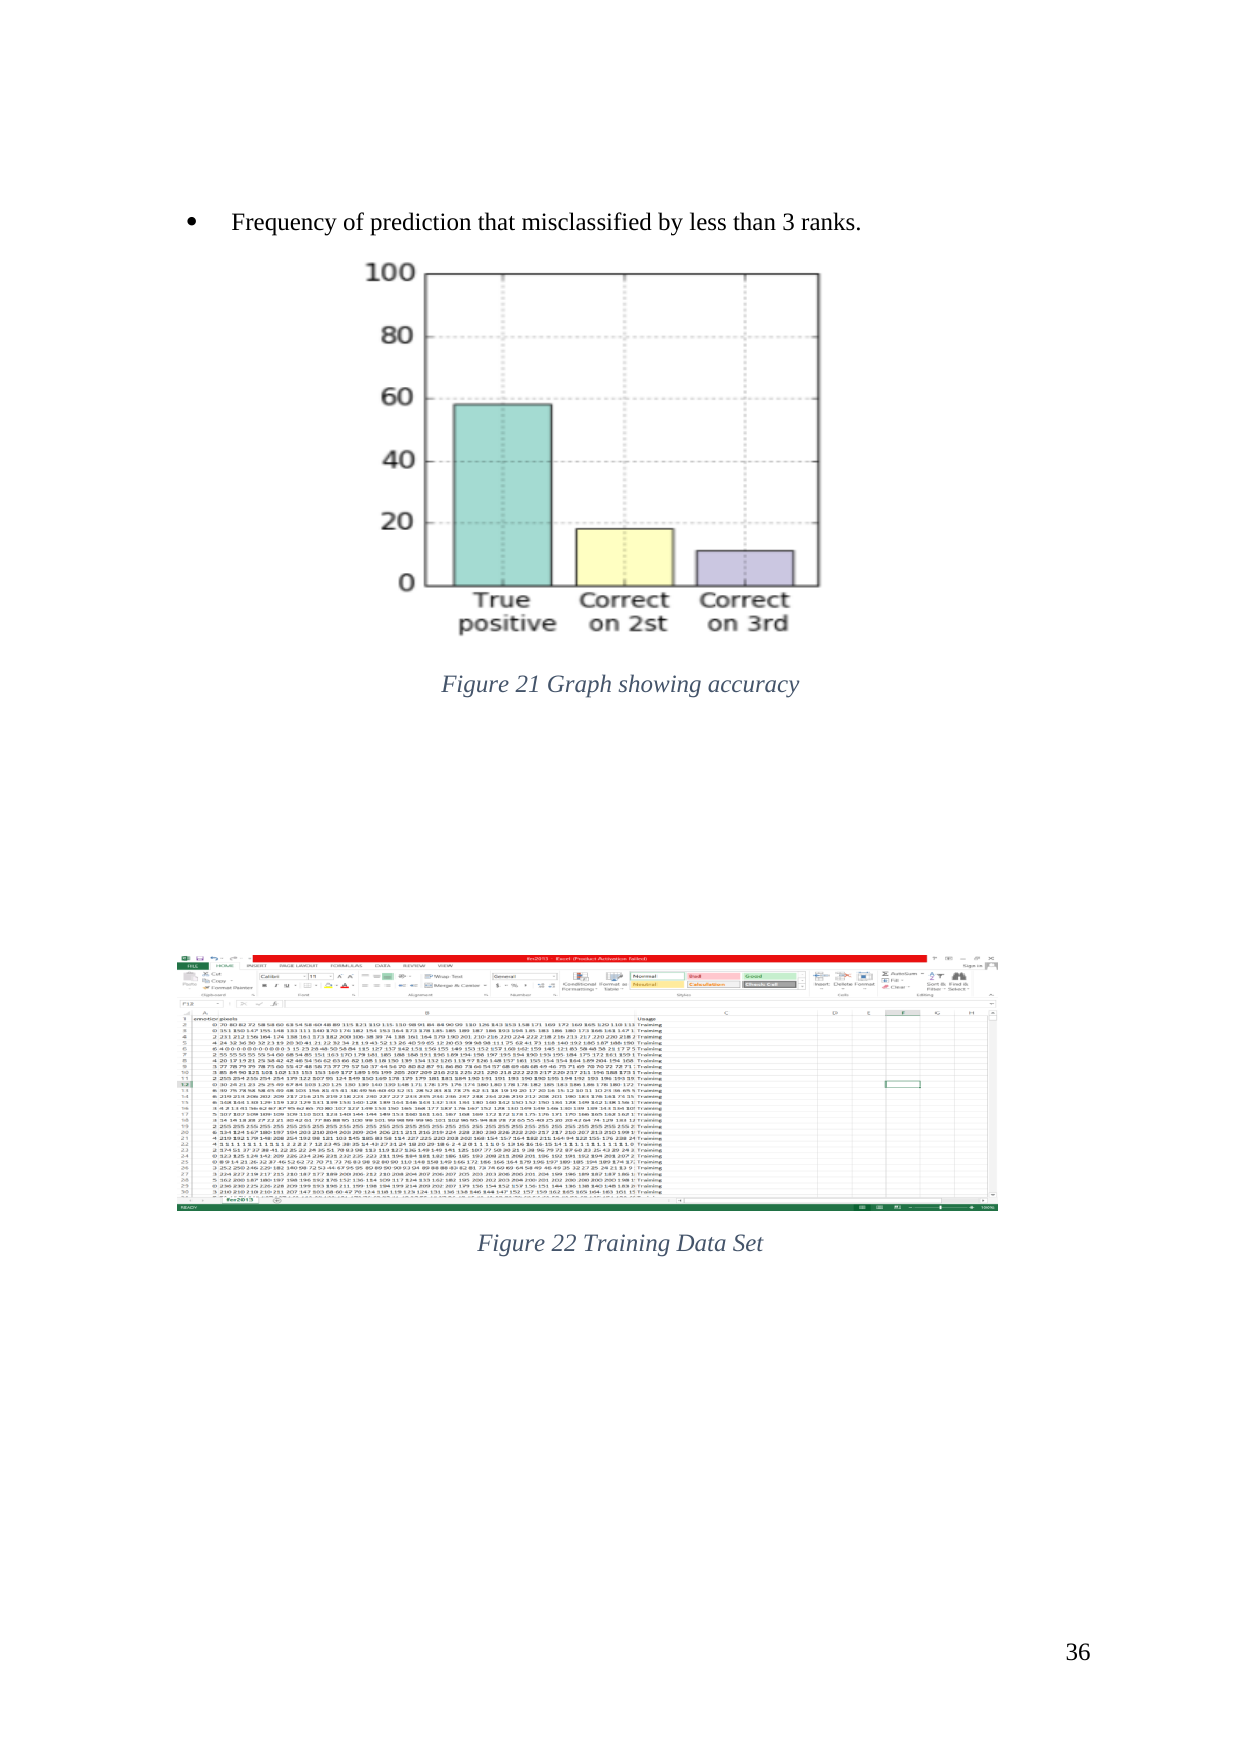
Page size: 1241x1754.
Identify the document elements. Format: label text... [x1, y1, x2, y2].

text Figure 22 Training Data Set [150, 1228, 1090, 1257]
picture [150, 948, 1015, 1214]
list Frequency of prediction that misclassified by less than 3 ranks. [187, 207, 1090, 236]
picture [352, 250, 888, 655]
text Figure 21 Graph showing accuracy [150, 669, 1090, 698]
